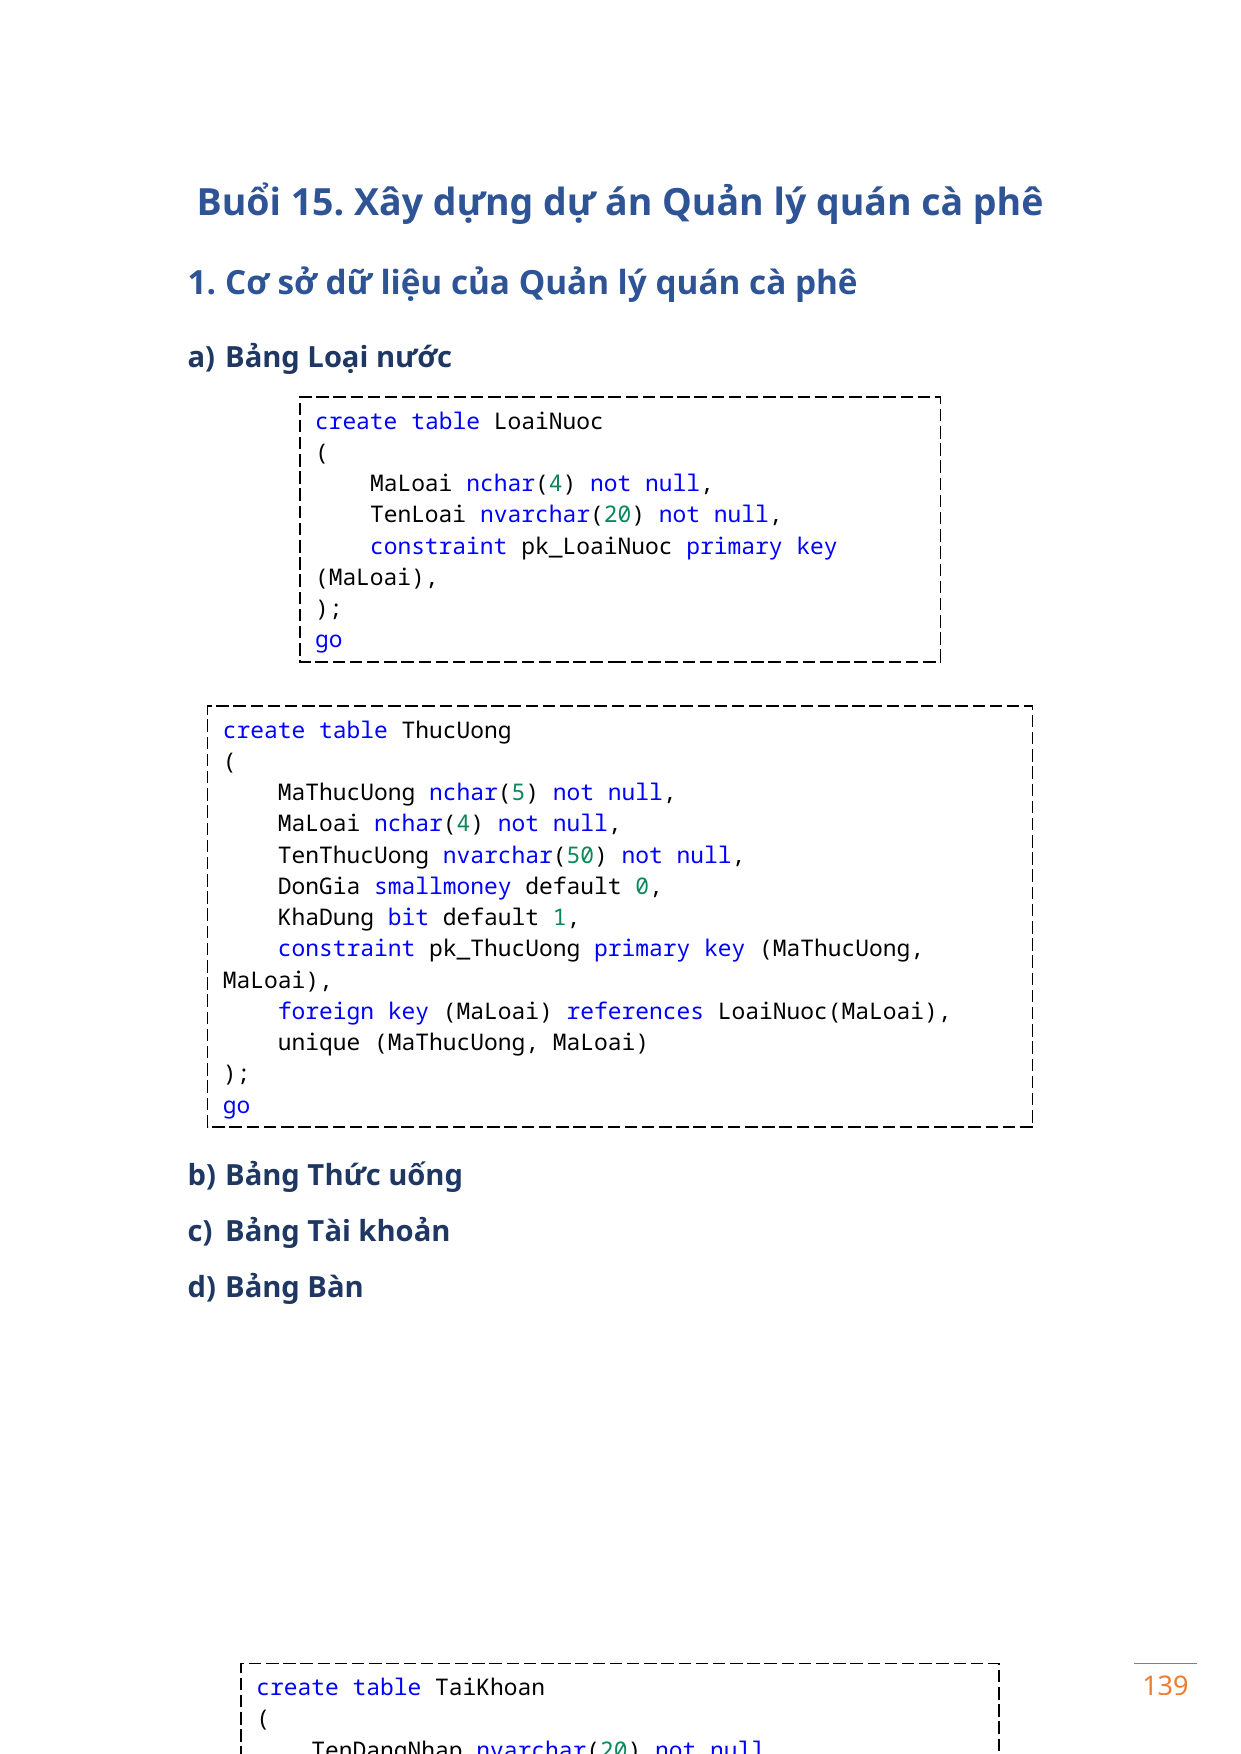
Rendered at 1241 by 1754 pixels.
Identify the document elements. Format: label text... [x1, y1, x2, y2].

subtitle Cơ sở dữ liệu của Quản lý quán cà phê [187, 259, 1090, 304]
subtitle Buổi 15. Xây dựng dự án Quản lý quán cà phê [150, 175, 1090, 226]
subtitle Bảng Loại nước [187, 336, 1090, 376]
subtitle Bảng Bàn [187, 1266, 1090, 1306]
subtitle Bảng Tài khoản [187, 1210, 1090, 1250]
subtitle Bảng Thức uống [187, 392, 1090, 1193]
